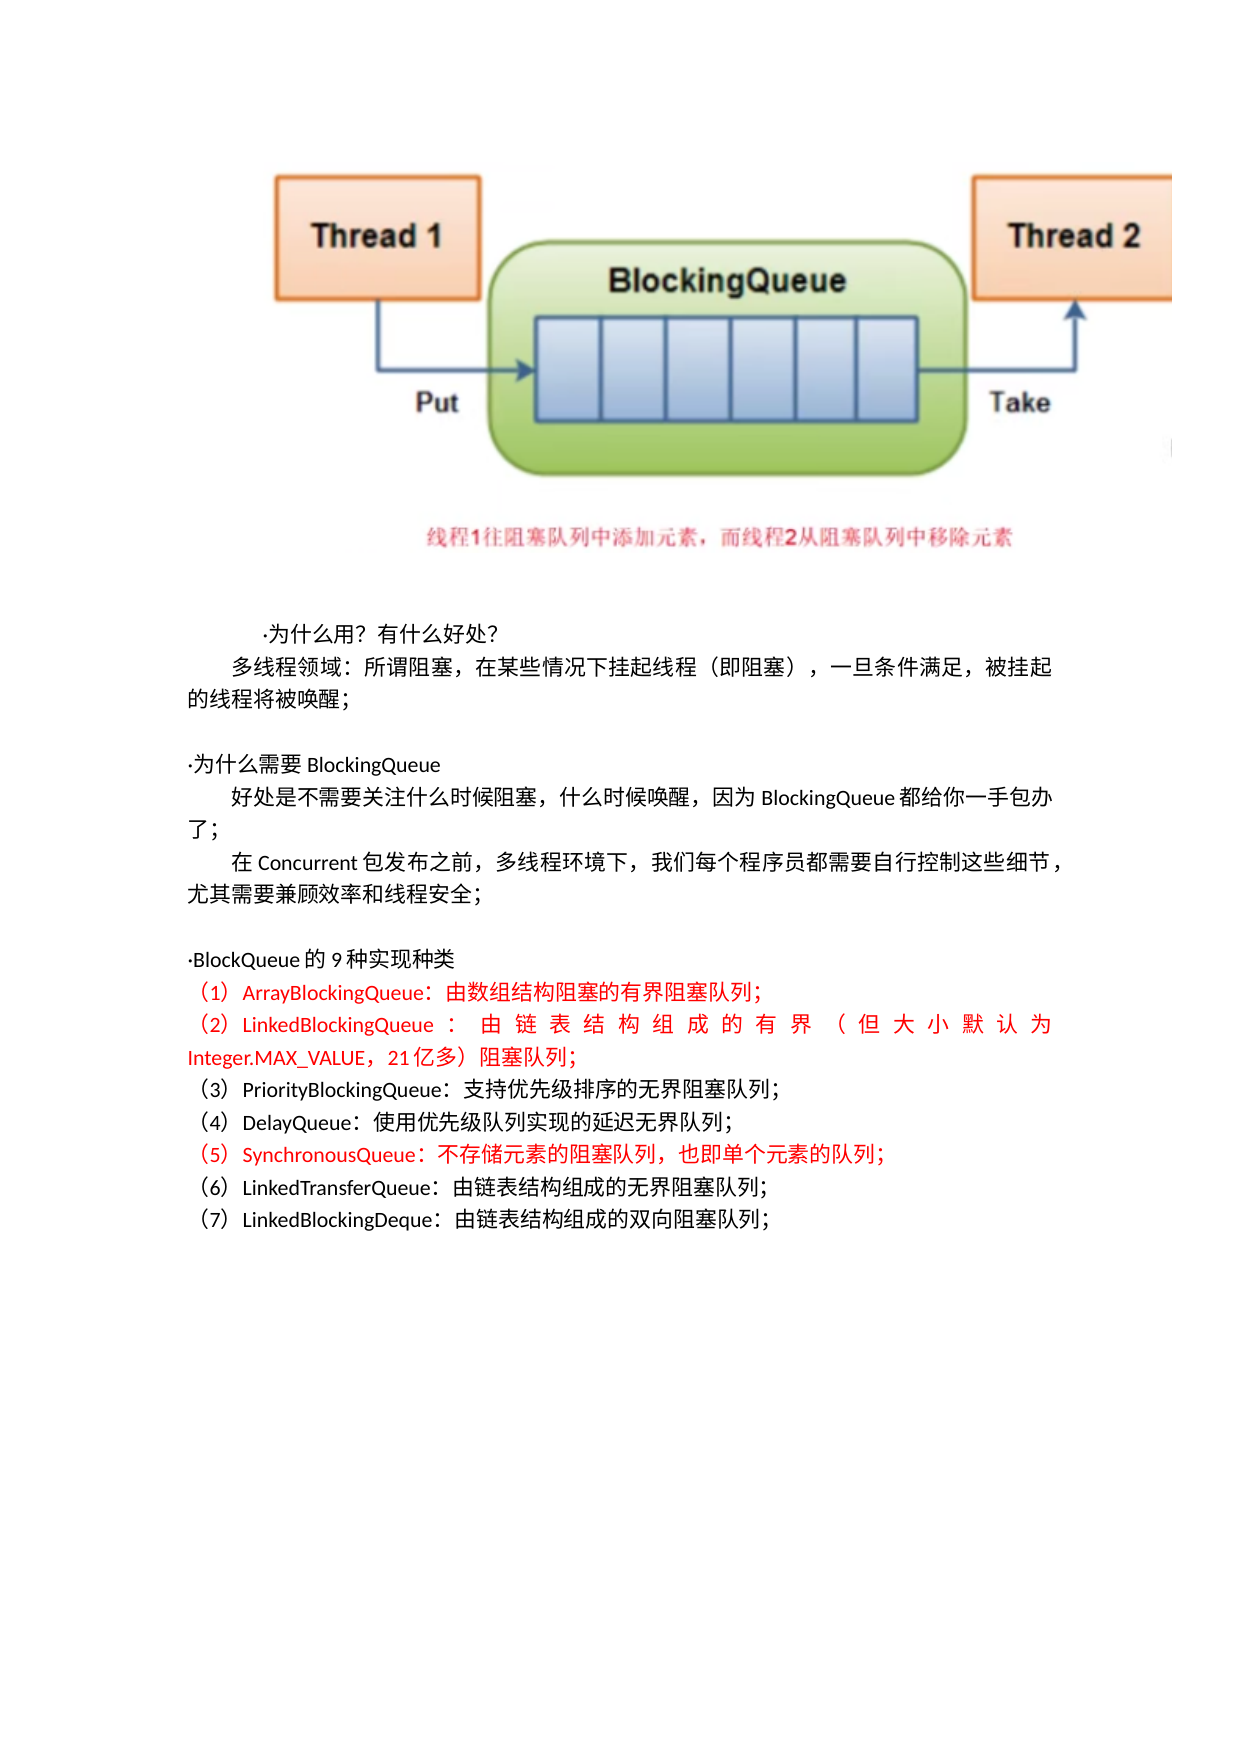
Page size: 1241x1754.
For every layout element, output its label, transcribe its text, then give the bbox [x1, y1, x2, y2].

text ·为什么用？有什么好处？ [187, 617, 1053, 649]
list SynchronousQueue：不存储元素的阻塞队列，也即单个元素的队列； [187, 1137, 1053, 1169]
list ·BlockQueue的9种实现种类 [187, 942, 1053, 974]
list ArrayBlockingQueue：由数组结构阻塞的有界阻塞队列； [187, 974, 1053, 1007]
text 多线程领域：所谓阻塞，在某些情况下挂起线程（即阻塞），一旦条件满足，被挂起的线程将被唤醒； [187, 649, 1053, 714]
list LinkedTransferQueue：由链表结构组成的无界阻塞队列； [187, 1169, 1053, 1202]
list LinkedBlockingQueue：由链表结构组成的有界（但大小默认为Integer.MAX_VALUE，21亿多）阻塞队列； [187, 1007, 1053, 1072]
list LinkedBlockingDeque：由链表结构组成的双向阻塞队列； [187, 1202, 1053, 1234]
list ·为什么需要BlockingQueue [187, 747, 1053, 779]
list 在Concurrent包发布之前，多线程环境下，我们每个程序员都需要自行控制这些细节，尤其需要兼顾效率和线程安全； [187, 844, 1053, 909]
list PriorityBlockingQueue：支持优先级排序的无界阻塞队列； [187, 1072, 1053, 1104]
list DelayQueue：使用优先级队列实现的延迟无界队列； [187, 1104, 1053, 1137]
picture [262, 162, 1172, 553]
list 好处是不需要关注什么时候阻塞，什么时候唤醒，因为BlockingQueue都给你一手包办了； [187, 779, 1053, 844]
